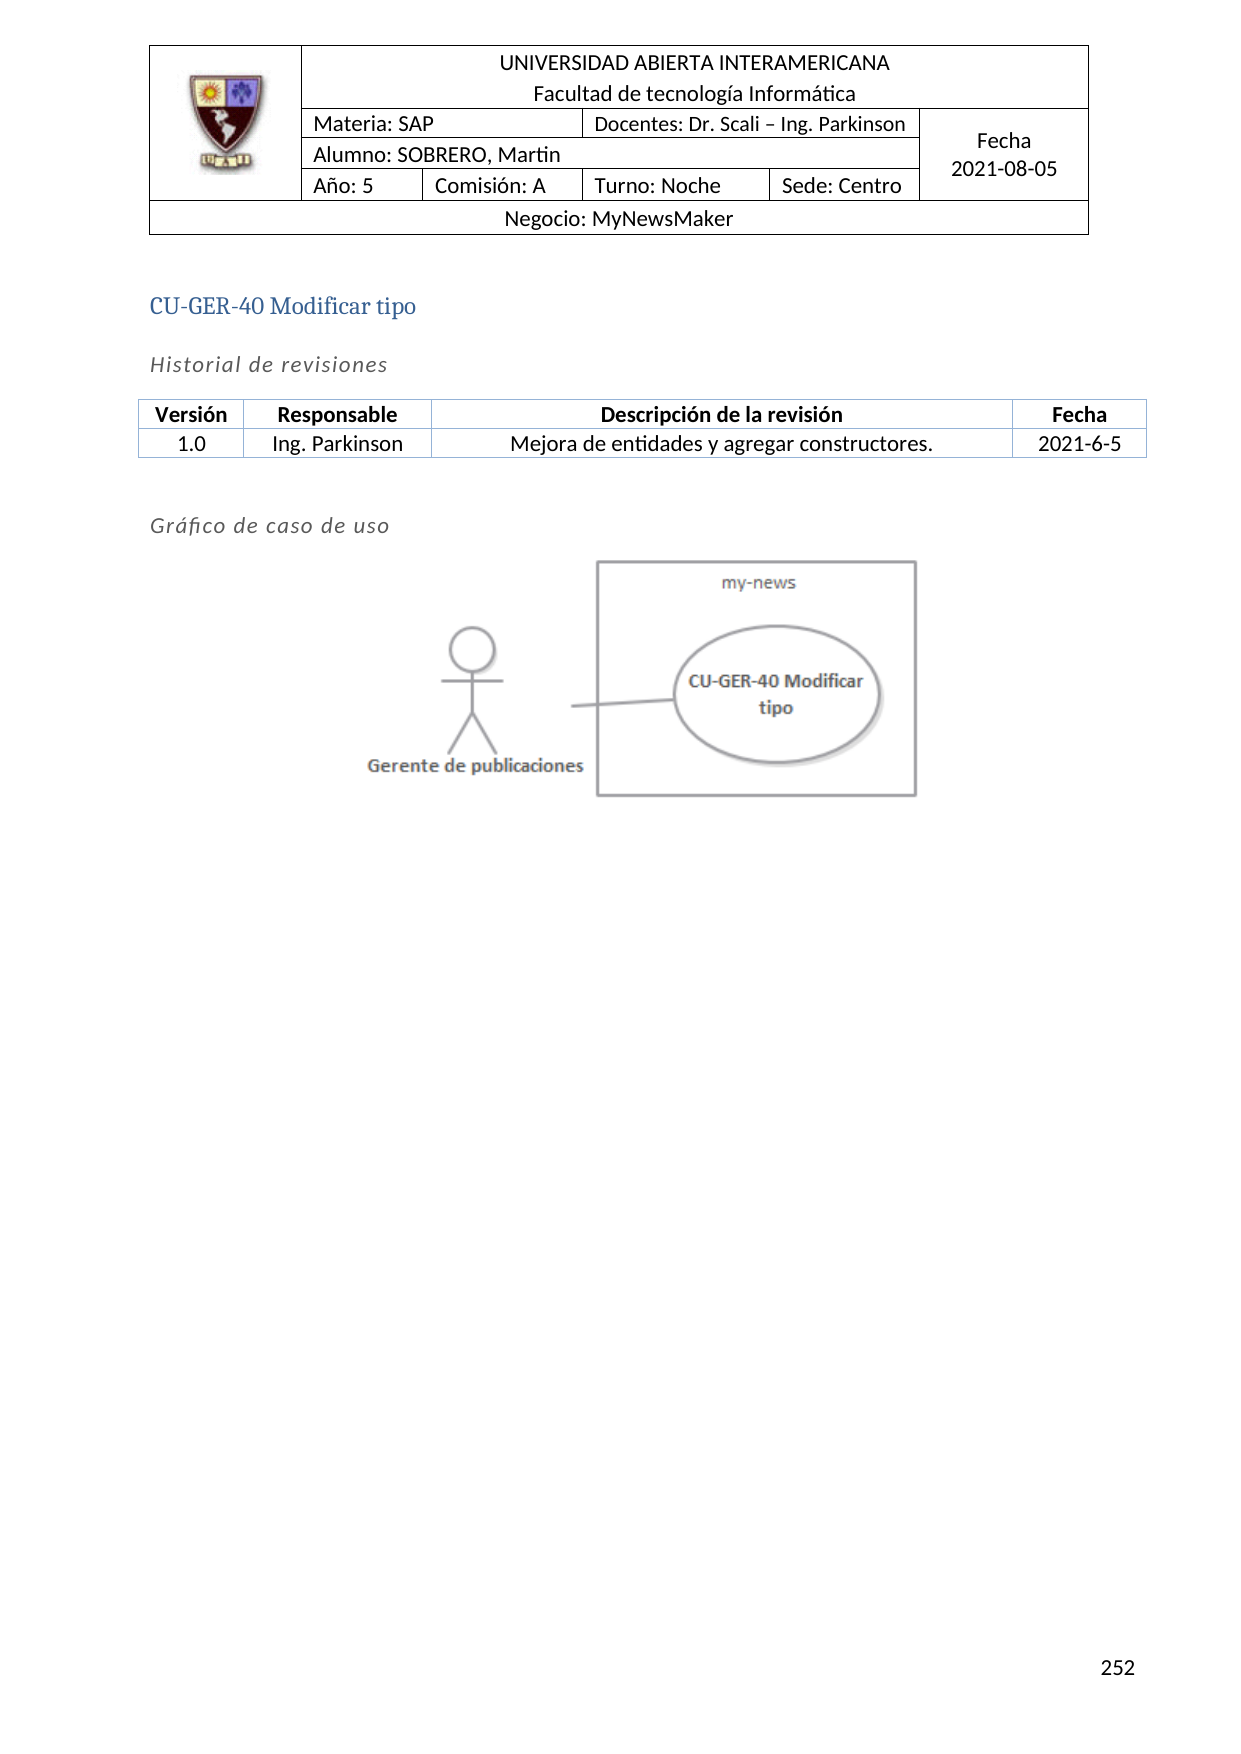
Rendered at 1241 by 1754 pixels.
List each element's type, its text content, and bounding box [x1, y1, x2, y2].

picture [363, 559, 922, 802]
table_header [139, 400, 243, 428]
subtitle Historial de revisiones [150, 350, 1135, 378]
subtitle Gráfico de caso de uso [150, 511, 1135, 539]
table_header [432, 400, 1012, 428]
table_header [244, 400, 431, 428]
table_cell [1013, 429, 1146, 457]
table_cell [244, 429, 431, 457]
picture [175, 67, 276, 180]
subtitle CU-GER-40 Modificar tipo [150, 292, 1135, 321]
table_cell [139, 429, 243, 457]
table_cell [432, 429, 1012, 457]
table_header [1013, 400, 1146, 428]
